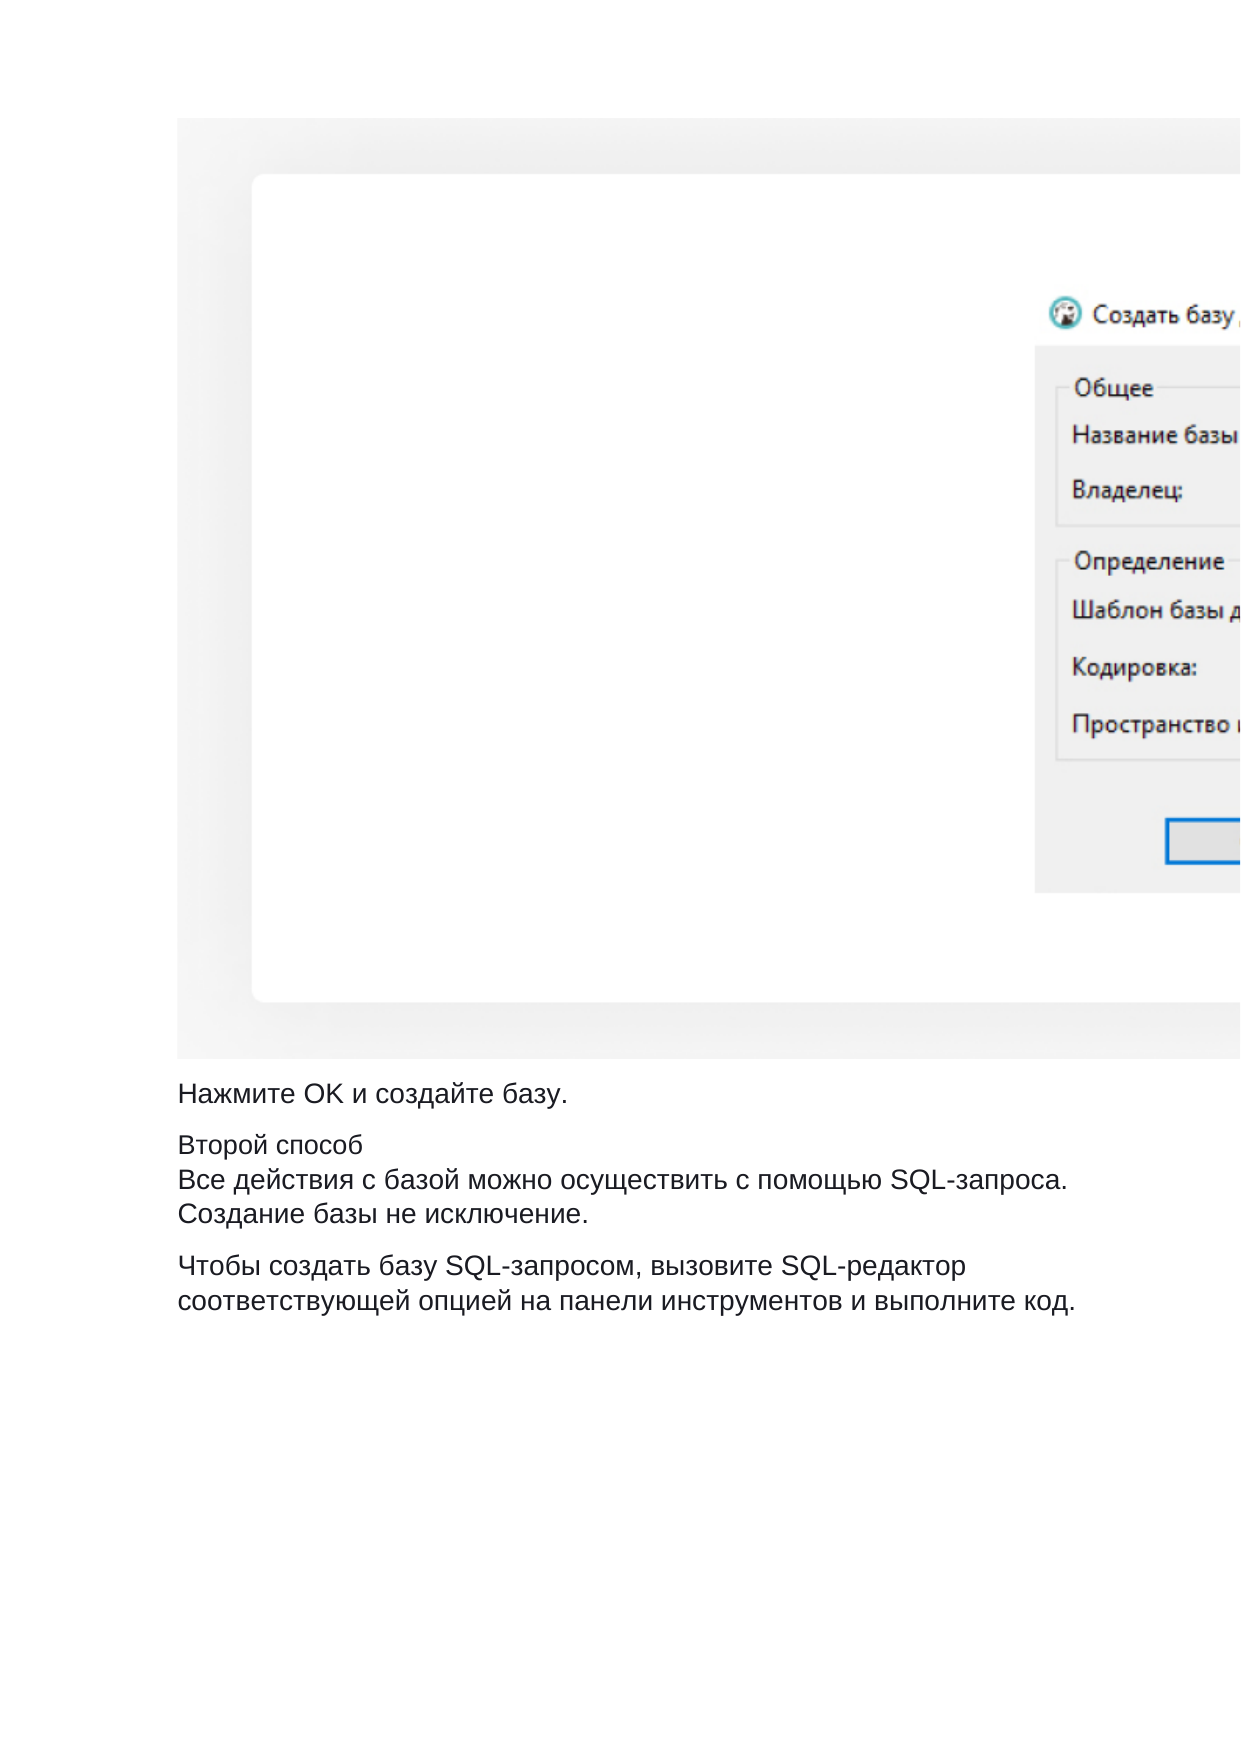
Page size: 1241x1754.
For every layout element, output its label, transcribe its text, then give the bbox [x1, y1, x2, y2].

subtitle Второй способ [177, 1129, 1152, 1160]
text Все действия с базой можно осуществить с помощью SQL-запроса. Создание базы не исключение. [177, 1163, 1152, 1230]
picture [177, 118, 1241, 1059]
text Чтобы создать базу SQL-запросом, вызовите SQL-редактор соответствующей опцией на панели инструментов и выполните код. [177, 1249, 1152, 1316]
text Нажмите OK и создайте базу. [177, 1077, 1152, 1110]
